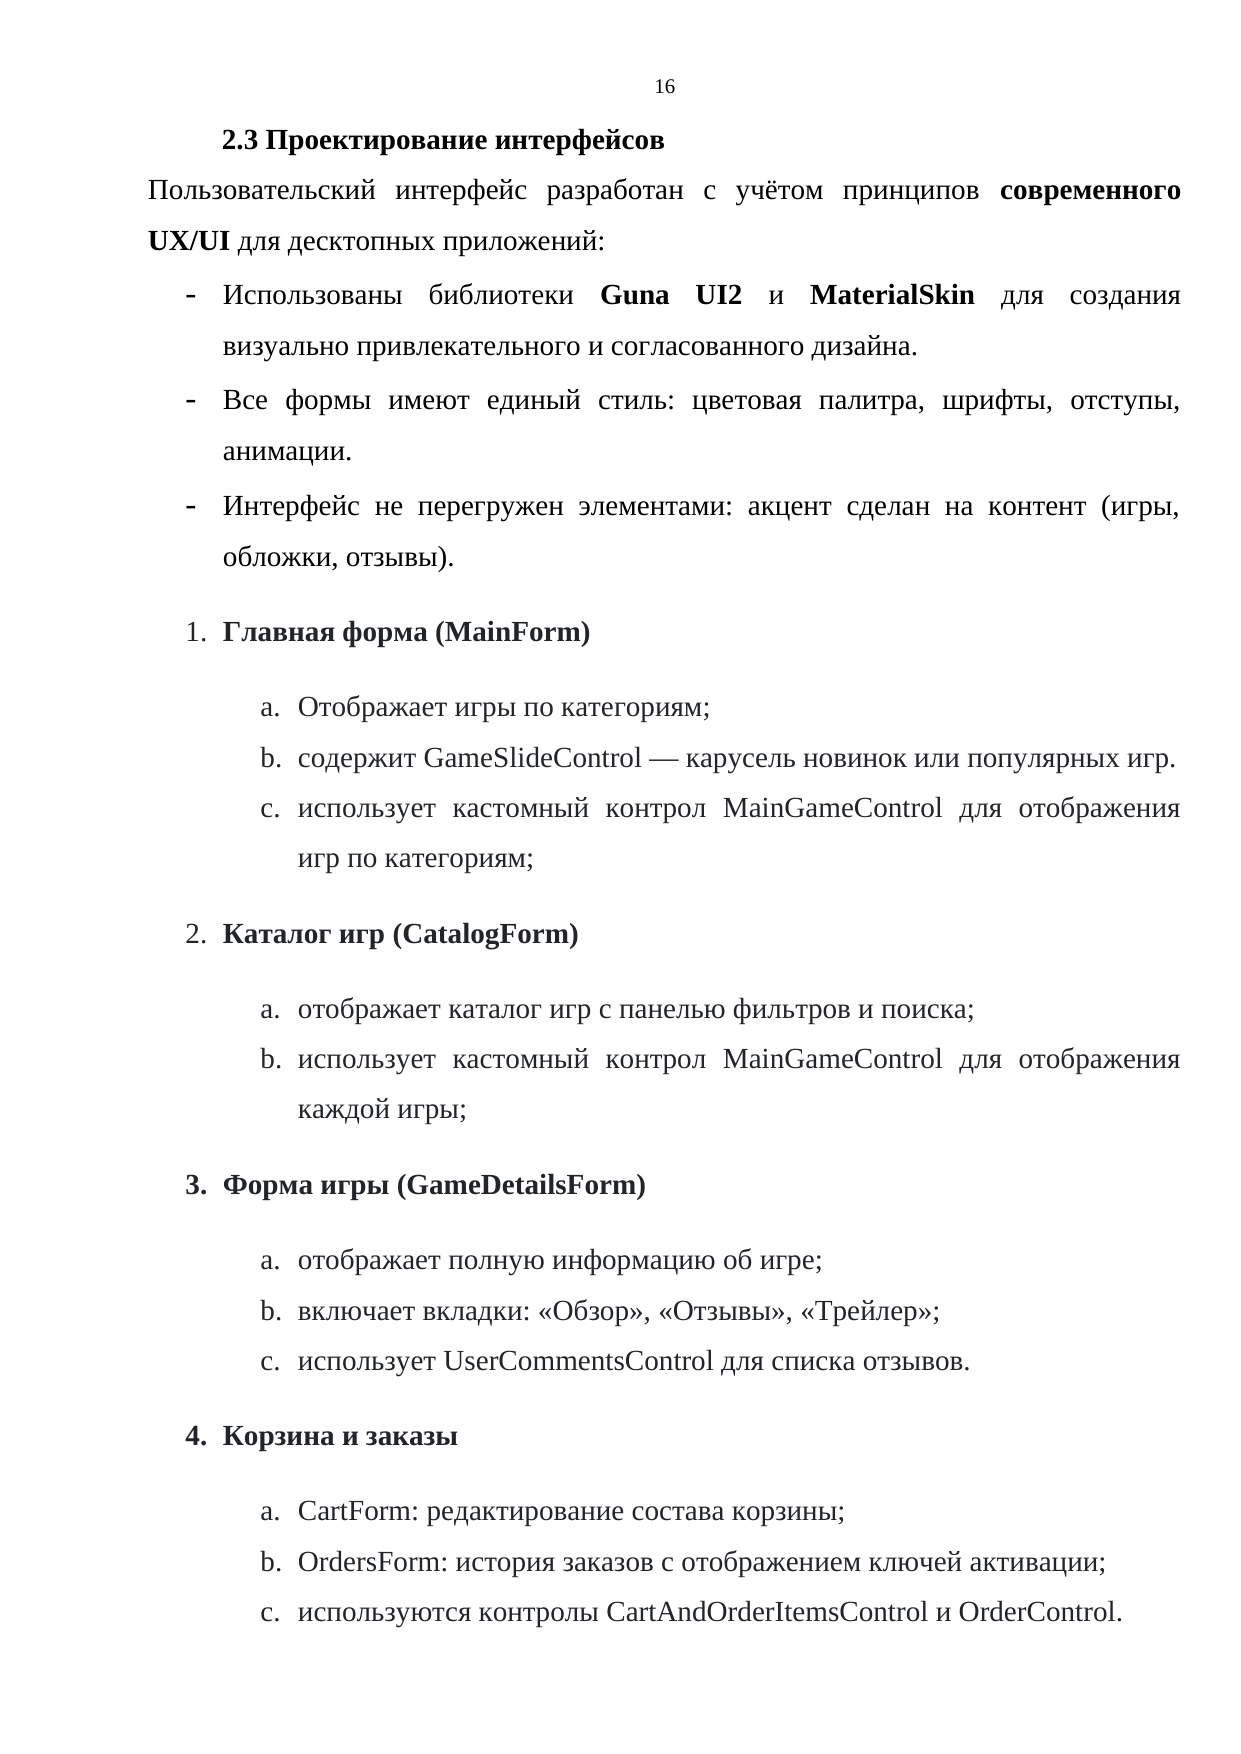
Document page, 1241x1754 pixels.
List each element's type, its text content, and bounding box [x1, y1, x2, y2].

list Все формы имеют единый стиль: цветовая палитра, шрифты, отступы, анимации. [185, 378, 1181, 467]
list отображает полную информацию об игре; [260, 1242, 1181, 1276]
list отображает каталог игр с панелью фильтров и поиска; [260, 991, 1181, 1024]
list Отображает игры по категориям; [260, 689, 1181, 723]
list OrdersForm: история заказов с отображением ключей активации; [260, 1544, 1181, 1577]
list Форма игры (GameDetailsForm) [185, 1167, 1181, 1201]
list содержит GameSlideControl — карусель новинок или популярных игр. [260, 740, 1181, 773]
text Пользовательский интерфейс разработан с учётом принципов современного UX/UI для десктопных приложений: [148, 172, 1181, 256]
list использует кастомный контрол MainGameControl для отображения игр по категориям; [260, 790, 1181, 874]
list Каталог игр (CatalogForm) [185, 916, 1181, 949]
list Корзина и заказы [185, 1418, 1181, 1452]
list использует UserCommentsControl для списка отзывов. [260, 1343, 1181, 1376]
list Интерфейс не перегружен элементами: акцент сделан на контент (игры, обложки, отзывы). [185, 484, 1181, 572]
list Главная форма (MainForm) [185, 614, 1181, 648]
list использует кастомный контрол MainGameControl для отображения каждой игры; [260, 1041, 1181, 1125]
list используются контролы CartAndOrderItemsControl и OrderControl. [260, 1594, 1181, 1628]
list включает вкладки: «Обзор», «Отзывы», «Трейлер»; [260, 1293, 1181, 1326]
subtitle 2.3 Проектирование интерфейсов [222, 122, 1181, 156]
list CartForm: редактирование состава корзины; [260, 1493, 1181, 1527]
list Использованы библиотеки Guna UI2 и MaterialSkin для создания визуально привлекательного и согласованного дизайна. [185, 273, 1181, 362]
